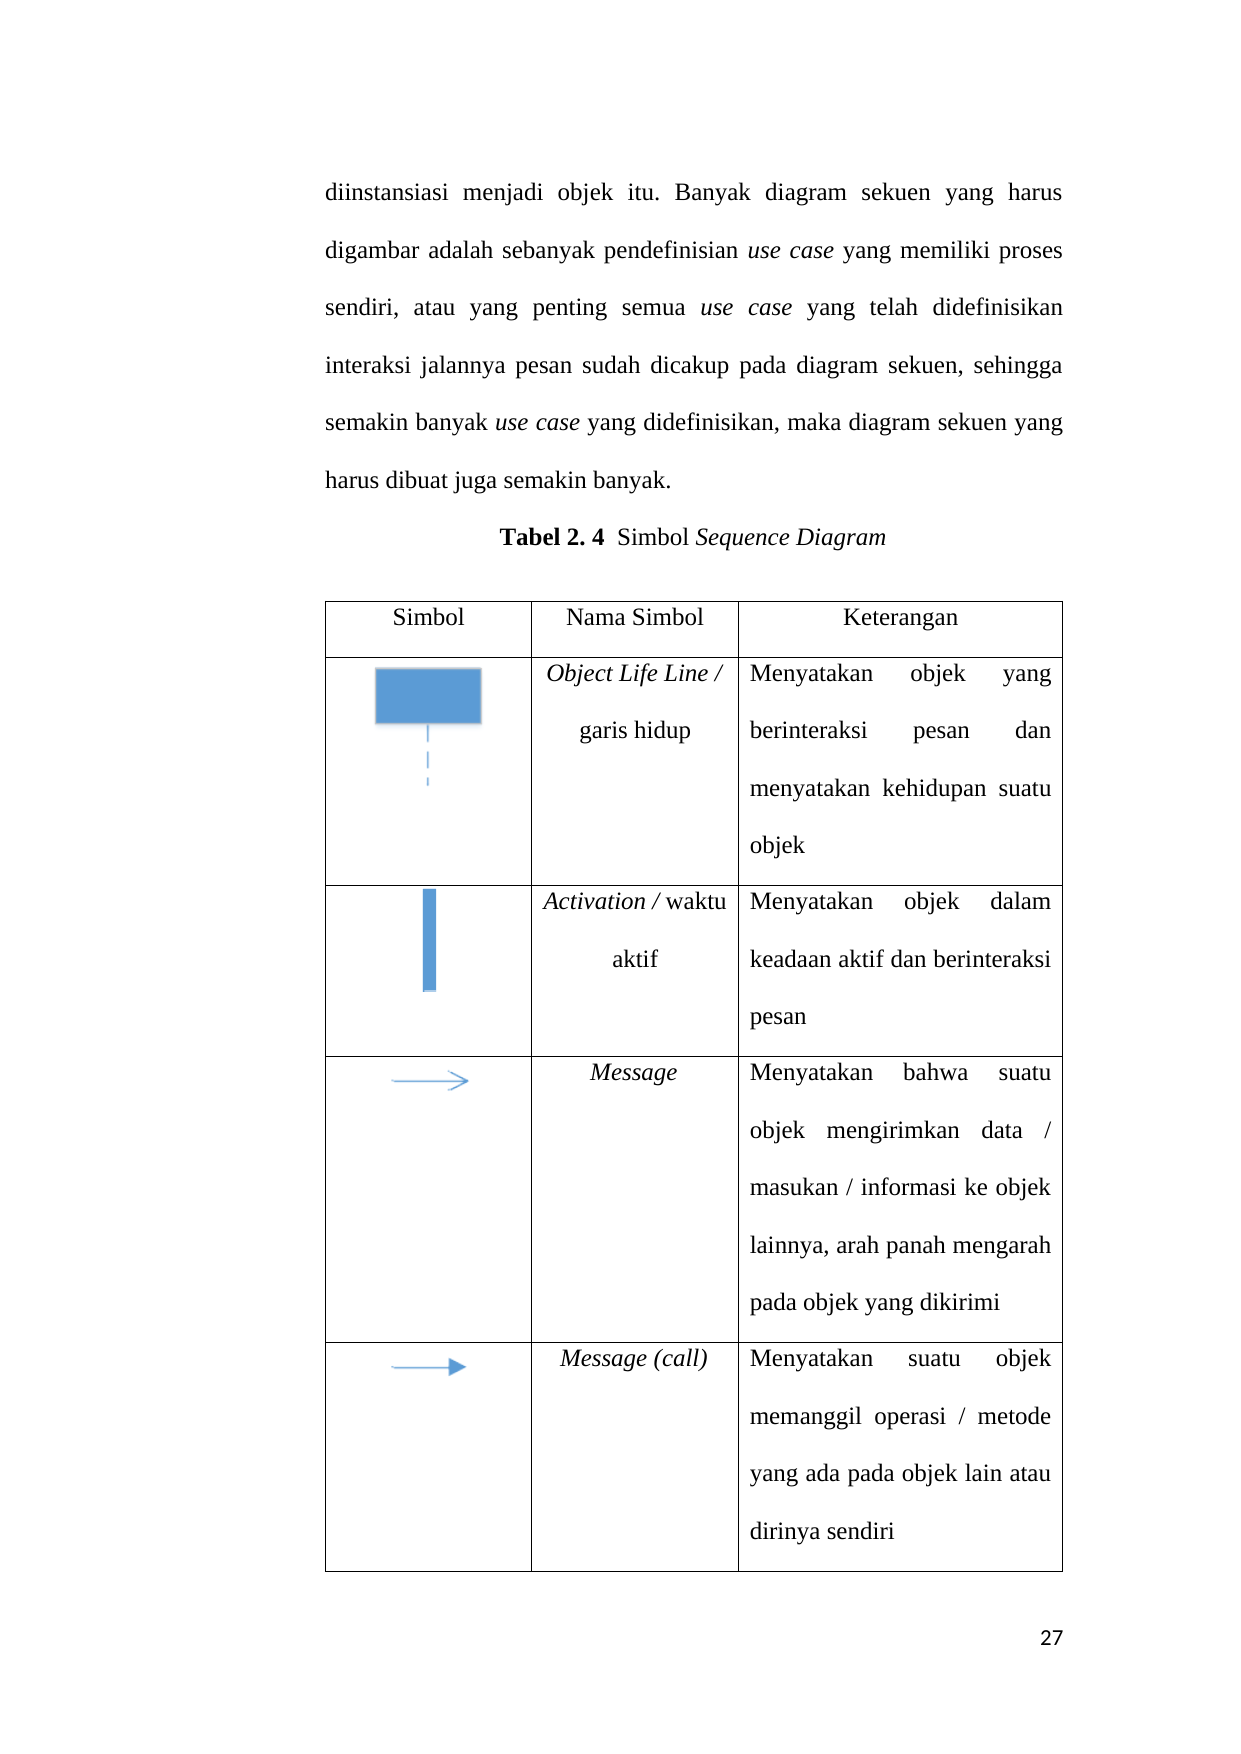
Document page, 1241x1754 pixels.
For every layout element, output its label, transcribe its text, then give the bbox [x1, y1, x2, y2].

table_cell Message (call) [532, 1343, 738, 1571]
table_cell [326, 1057, 531, 1342]
table_header Keterangan [739, 602, 1062, 657]
table_header Nama Simbol [532, 602, 738, 657]
table_cell Message [532, 1057, 738, 1342]
table_cell Activation / waktu aktif [532, 886, 738, 1056]
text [325, 177, 1063, 493]
table_cell Menyatakan bahwa suatu objek mengirimkan data / masukan / informasi ke objek lainnya, arah panah mengarah pada objek yang dikirimi [739, 1057, 1062, 1342]
table_header Simbol [326, 602, 531, 657]
table_cell Menyatakan objek dalam keadaan aktif dan berinteraksi pesan [739, 886, 1062, 1056]
table_cell Menyatakan objek yang berinteraksi pesan dan menyatakan kehidupan suatu objek [739, 658, 1062, 885]
table_cell [326, 886, 531, 1056]
table_cell Menyatakan suatu objek memanggil operasi / metode yang ada pada objek lain atau dirinya sendiri [739, 1343, 1062, 1571]
table_cell [326, 1343, 531, 1571]
text Tabel 2. 4 Simbol Sequence Diagram [250, 522, 1063, 551]
table_cell Object Life Line / garis hidup [532, 658, 738, 885]
table_cell [326, 658, 531, 885]
